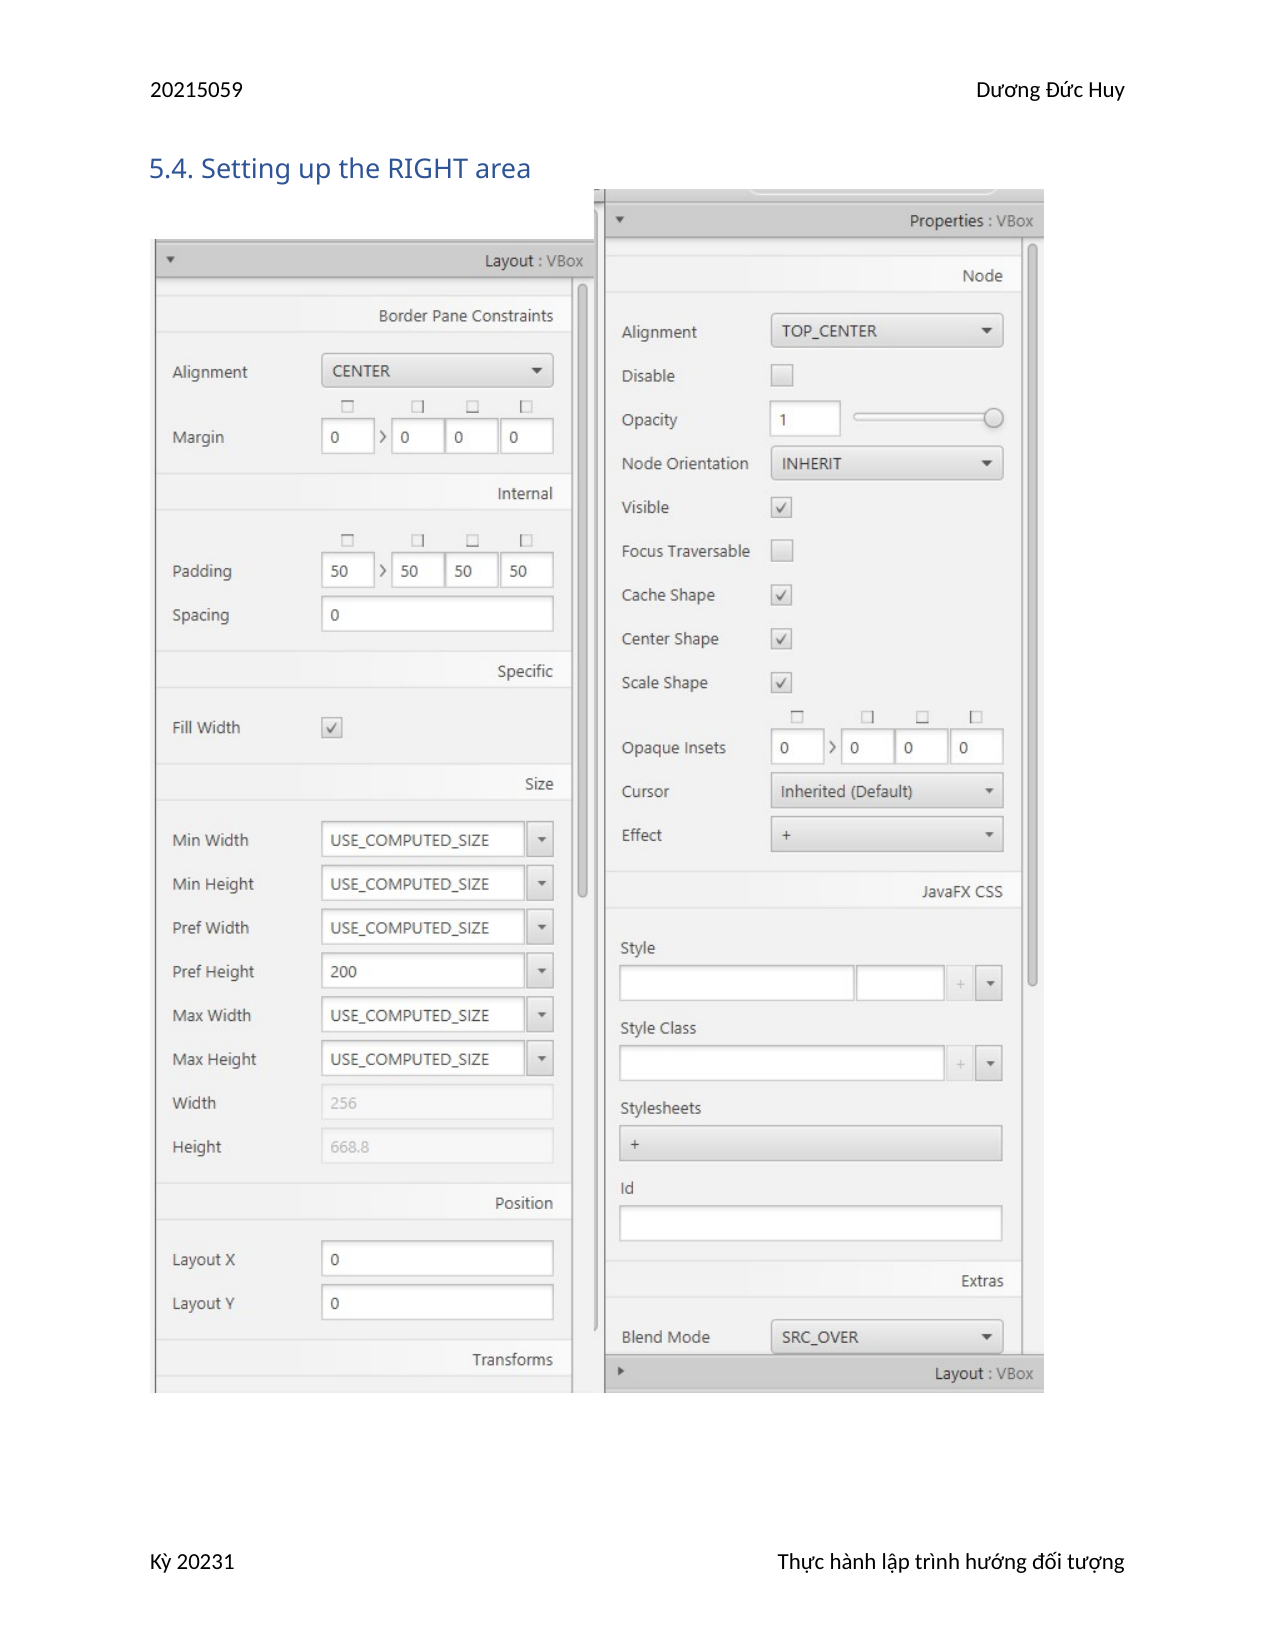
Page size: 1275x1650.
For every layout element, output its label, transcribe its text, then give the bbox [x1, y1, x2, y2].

subtitle 5.4. Setting up the RIGHT area [148, 150, 969, 187]
picture [150, 189, 1044, 1393]
